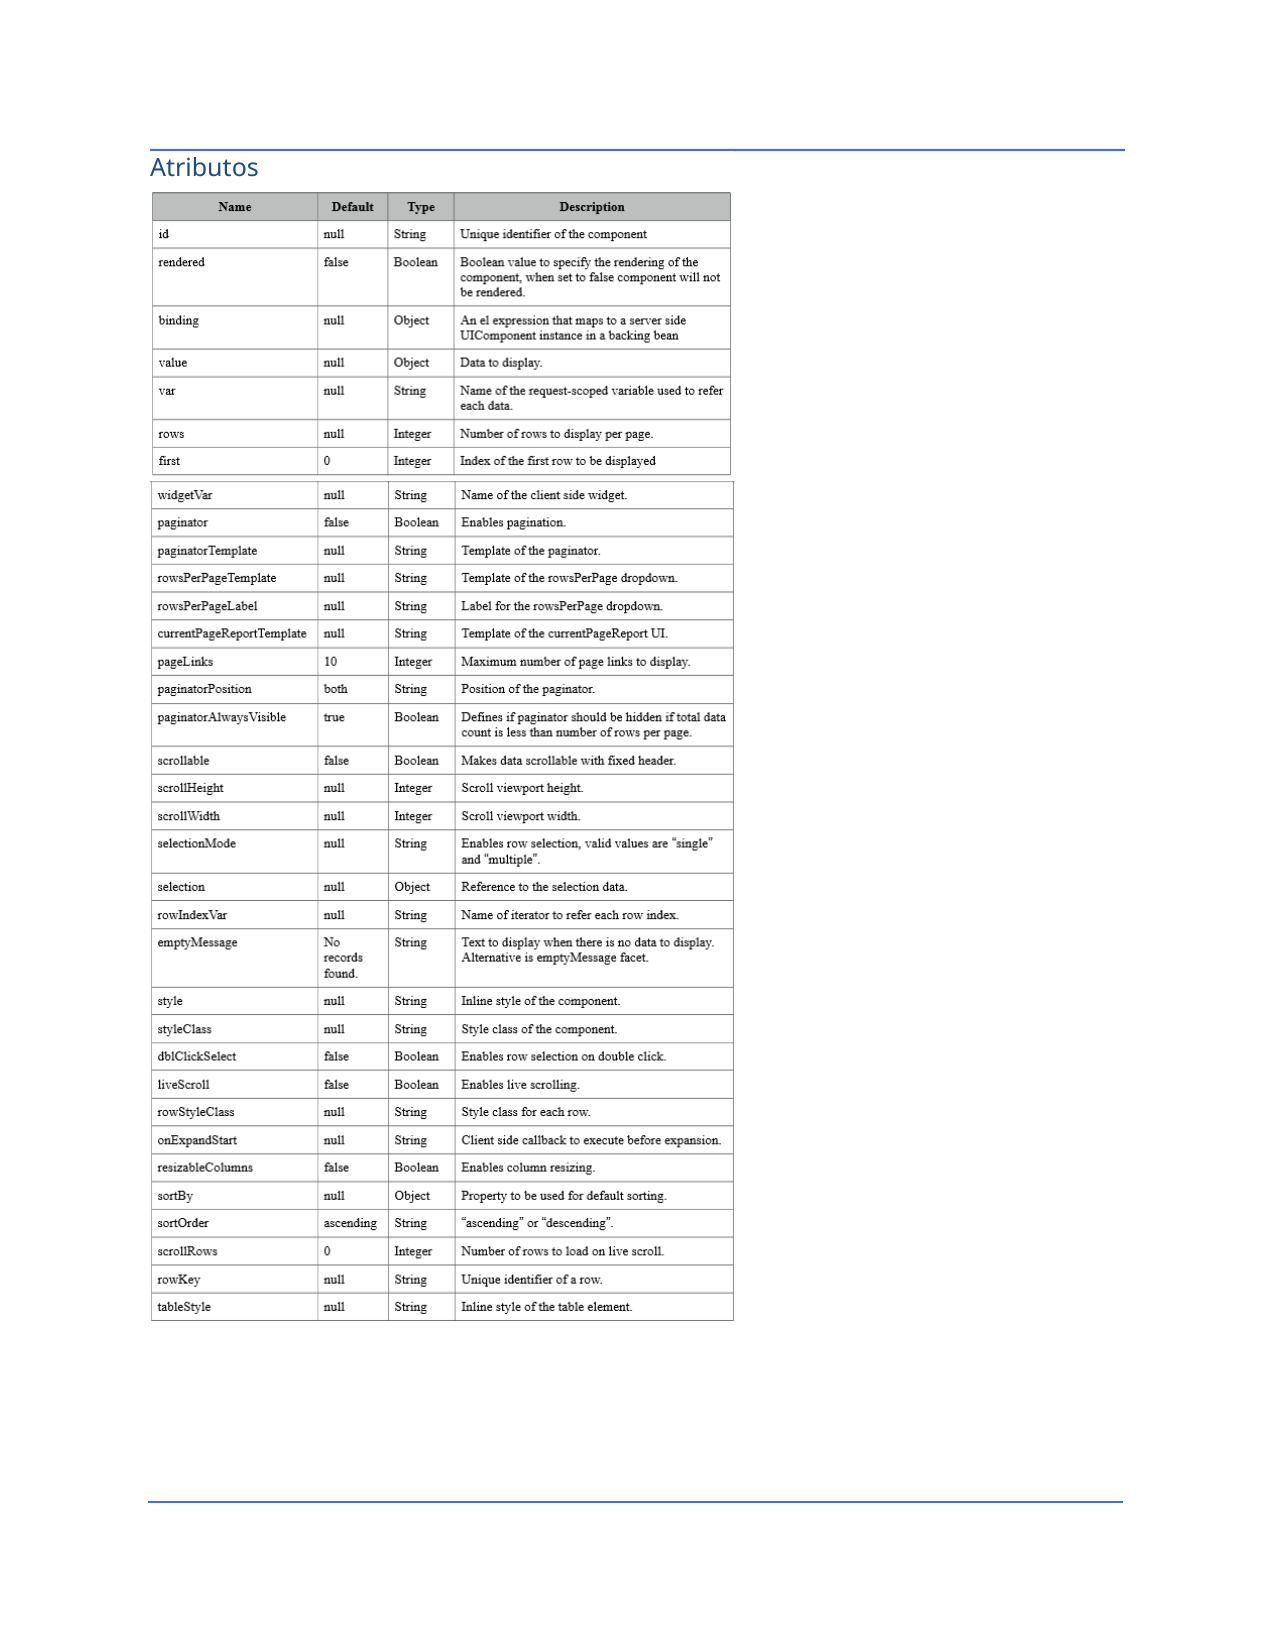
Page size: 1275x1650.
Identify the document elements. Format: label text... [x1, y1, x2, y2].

subtitle Atributos [150, 150, 1125, 184]
picture [150, 481, 735, 1322]
picture [150, 189, 732, 477]
